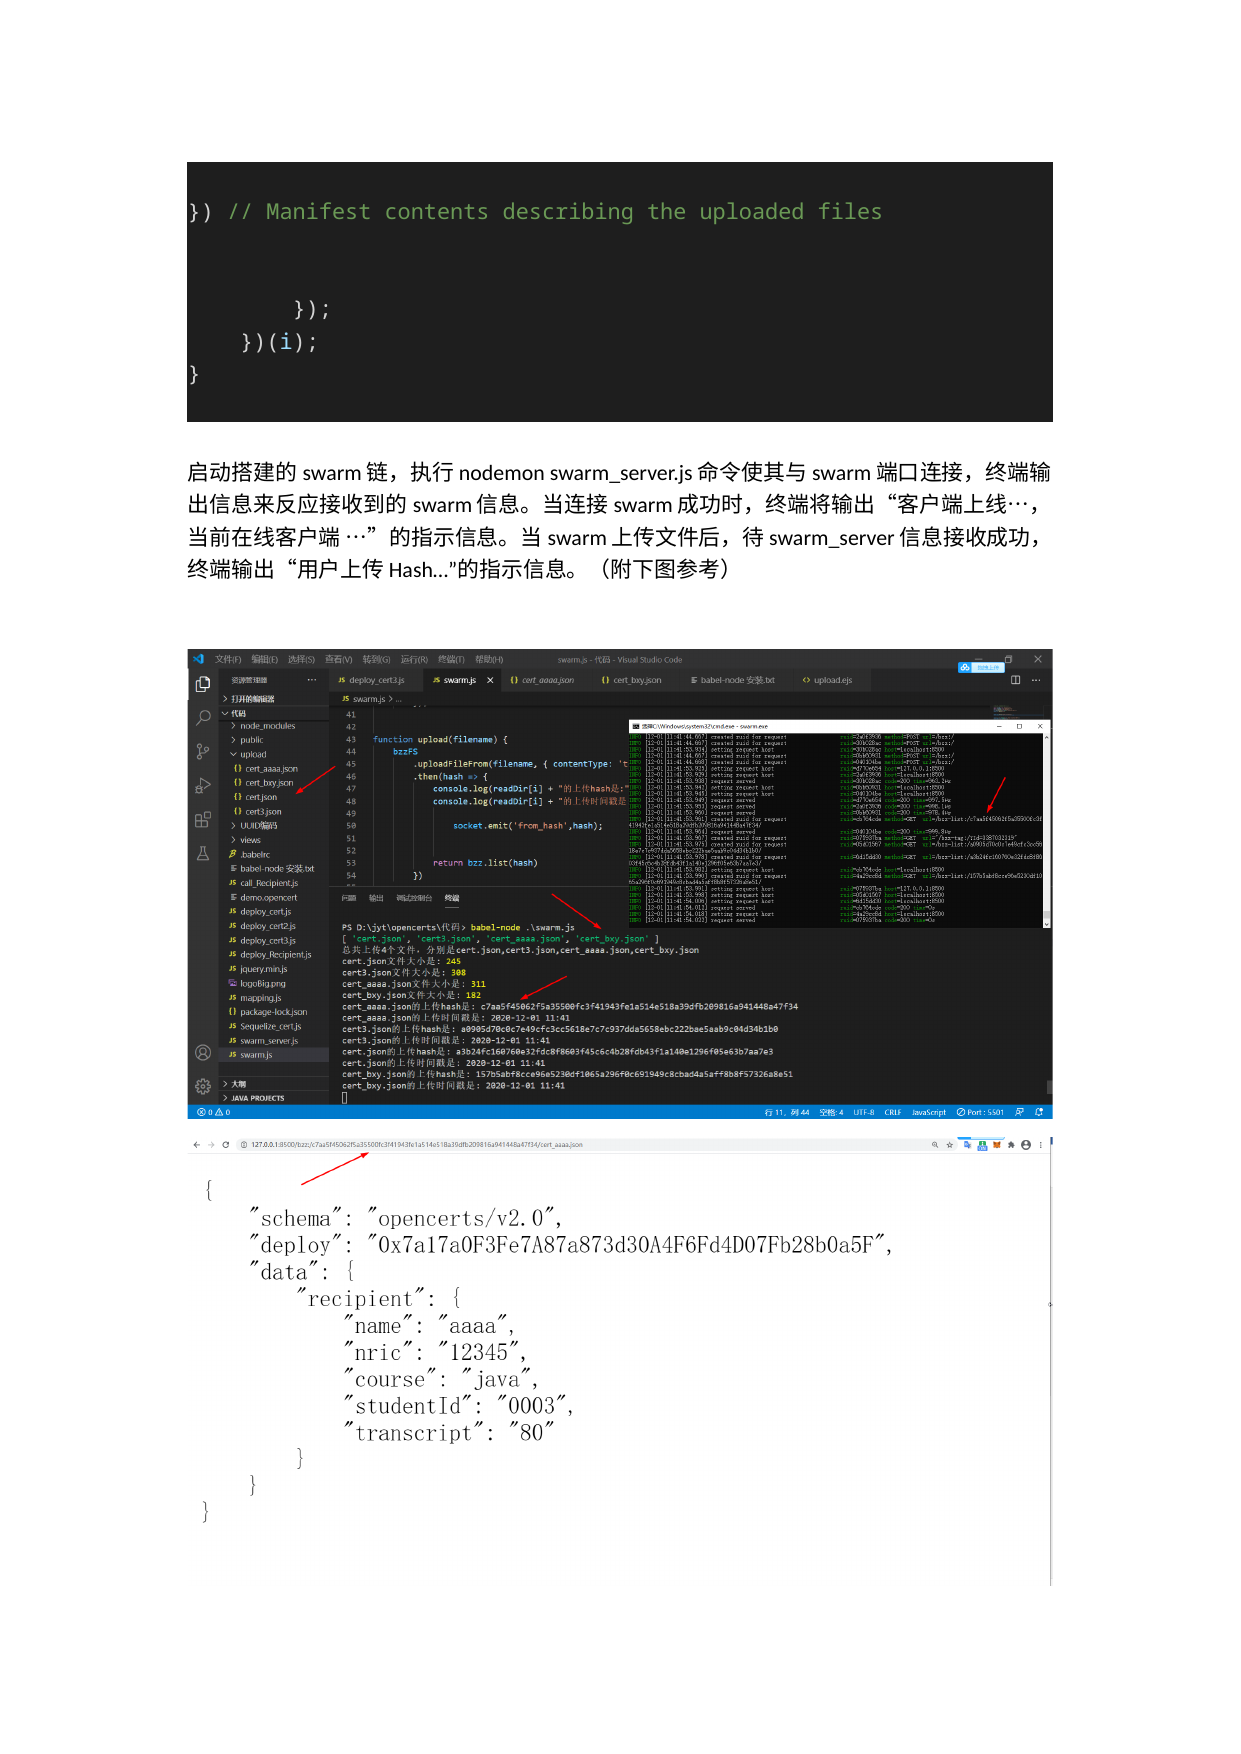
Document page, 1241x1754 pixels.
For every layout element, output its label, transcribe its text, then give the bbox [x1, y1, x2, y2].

text })(i); [187, 324, 1053, 357]
picture [187, 649, 1053, 1119]
text }) // Manifest contents describing the uploaded files [187, 194, 1053, 227]
text }); [187, 292, 1053, 324]
text } [187, 357, 1053, 389]
picture [187, 1137, 1053, 1586]
text 启动搭建的swarm链，执行nodemon swarm_server.js命令使其与swarm端口连接，终端输出信息来反应接收到的swarm信息。当连接swarm成功时，终端将输出“客户端上线…，当前在线客户端 …”的指示信息。当swarm上传文件后，待swarm_server信息接收成功，终端输出“用户上传Hash…”的指示信息。（附下图参考） [187, 454, 1053, 584]
